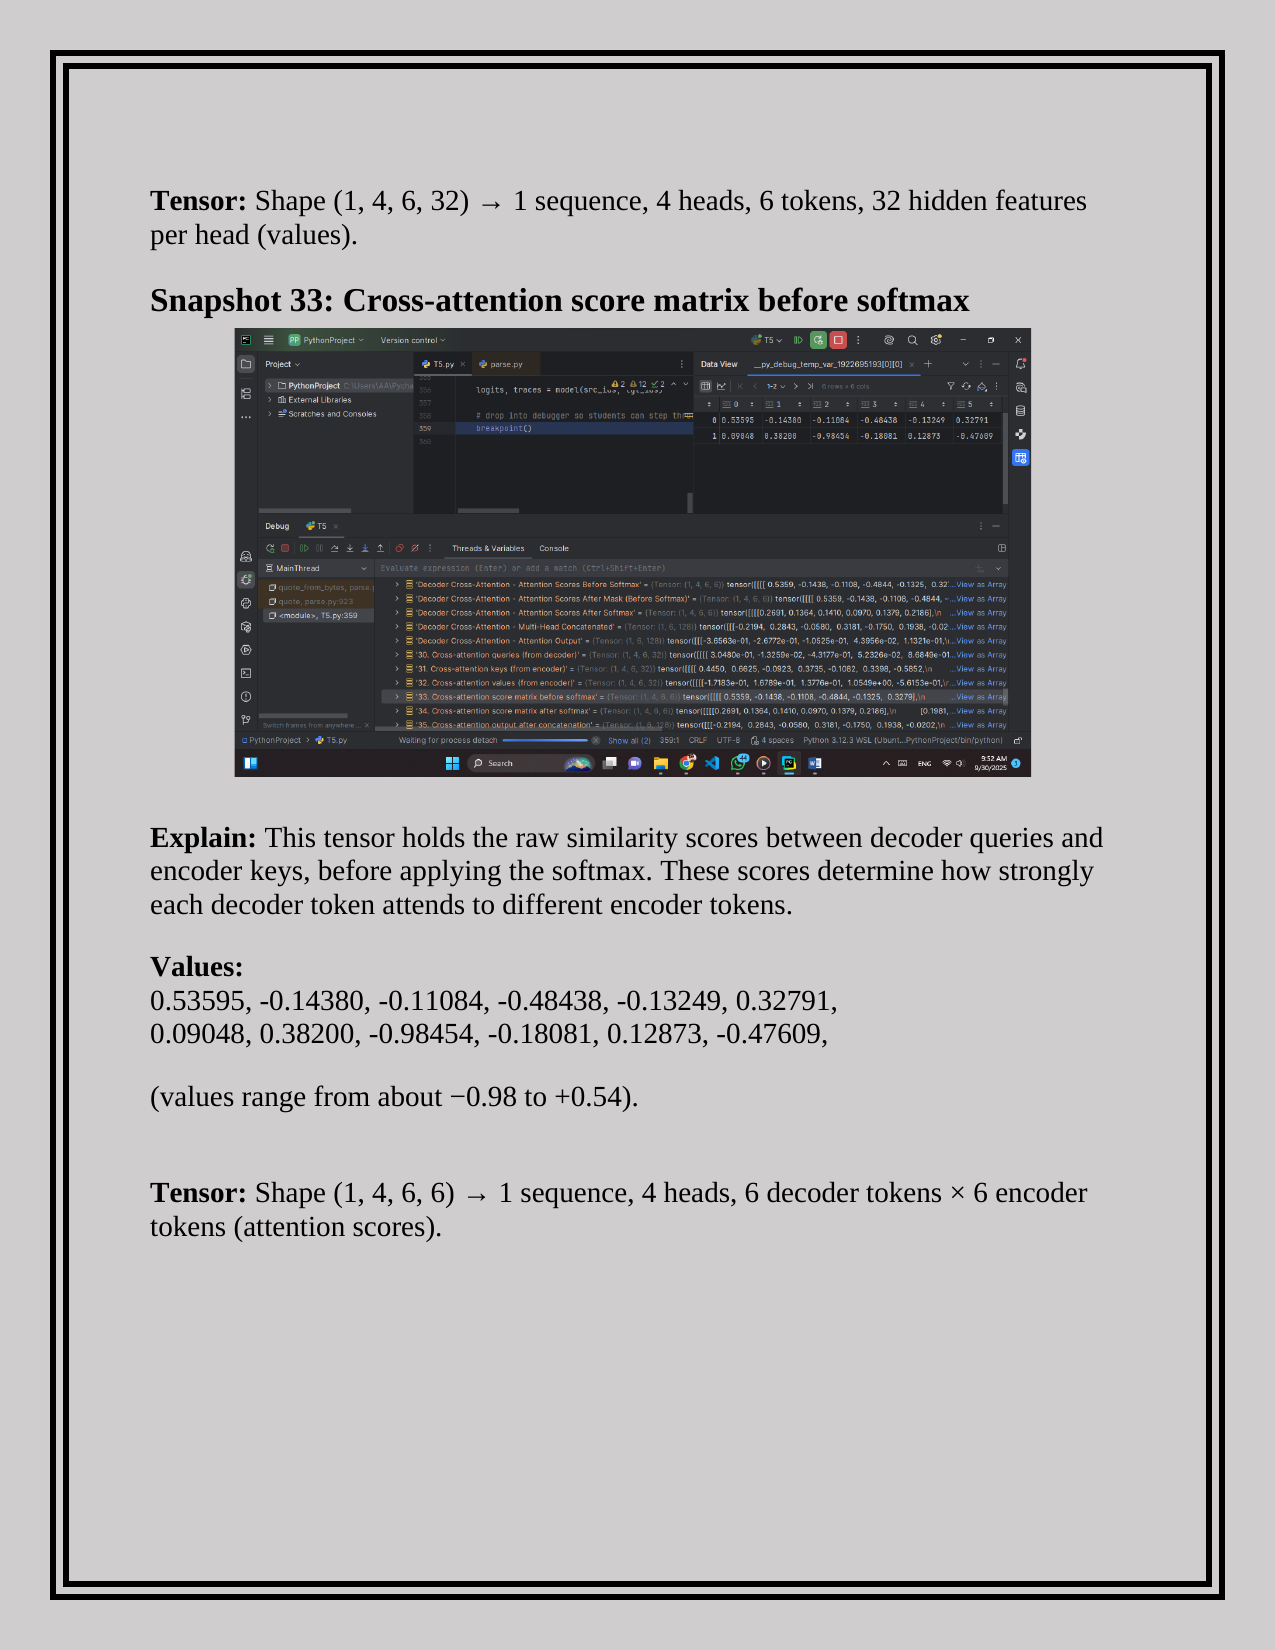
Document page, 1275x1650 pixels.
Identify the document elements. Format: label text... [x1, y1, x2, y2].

text Explain: This tensor holds the raw similarity scores between decoder queries and encoder keys, before applying the softmax. These scores determine how strongly each decoder token attends to different encoder tokens. [150, 820, 1125, 920]
text Tensor: Shape (1, 4, 6, 32) → 1 sequence, 4 heads, 6 tokens, 32 hidden features per head (values). [150, 150, 1125, 251]
text Values: 0.53595, -0.14380, -0.11084, -0.48438, -0.13249, 0.32791, 0.09048, 0.38200, -0.98454, -0.18081, 0.12873, -0.47609, [150, 949, 1125, 1050]
text Tensor: Shape (1, 4, 6, 6) → 1 sequence, 4 heads, 6 decoder tokens × 6 encoder tokens (attention scores). [150, 1142, 1125, 1243]
picture [234, 328, 1032, 777]
text (values range from about −0.98 to +0.54). [150, 1079, 1125, 1113]
text Snapshot 33: Cross-attention score matrix before softmax [150, 280, 1125, 318]
